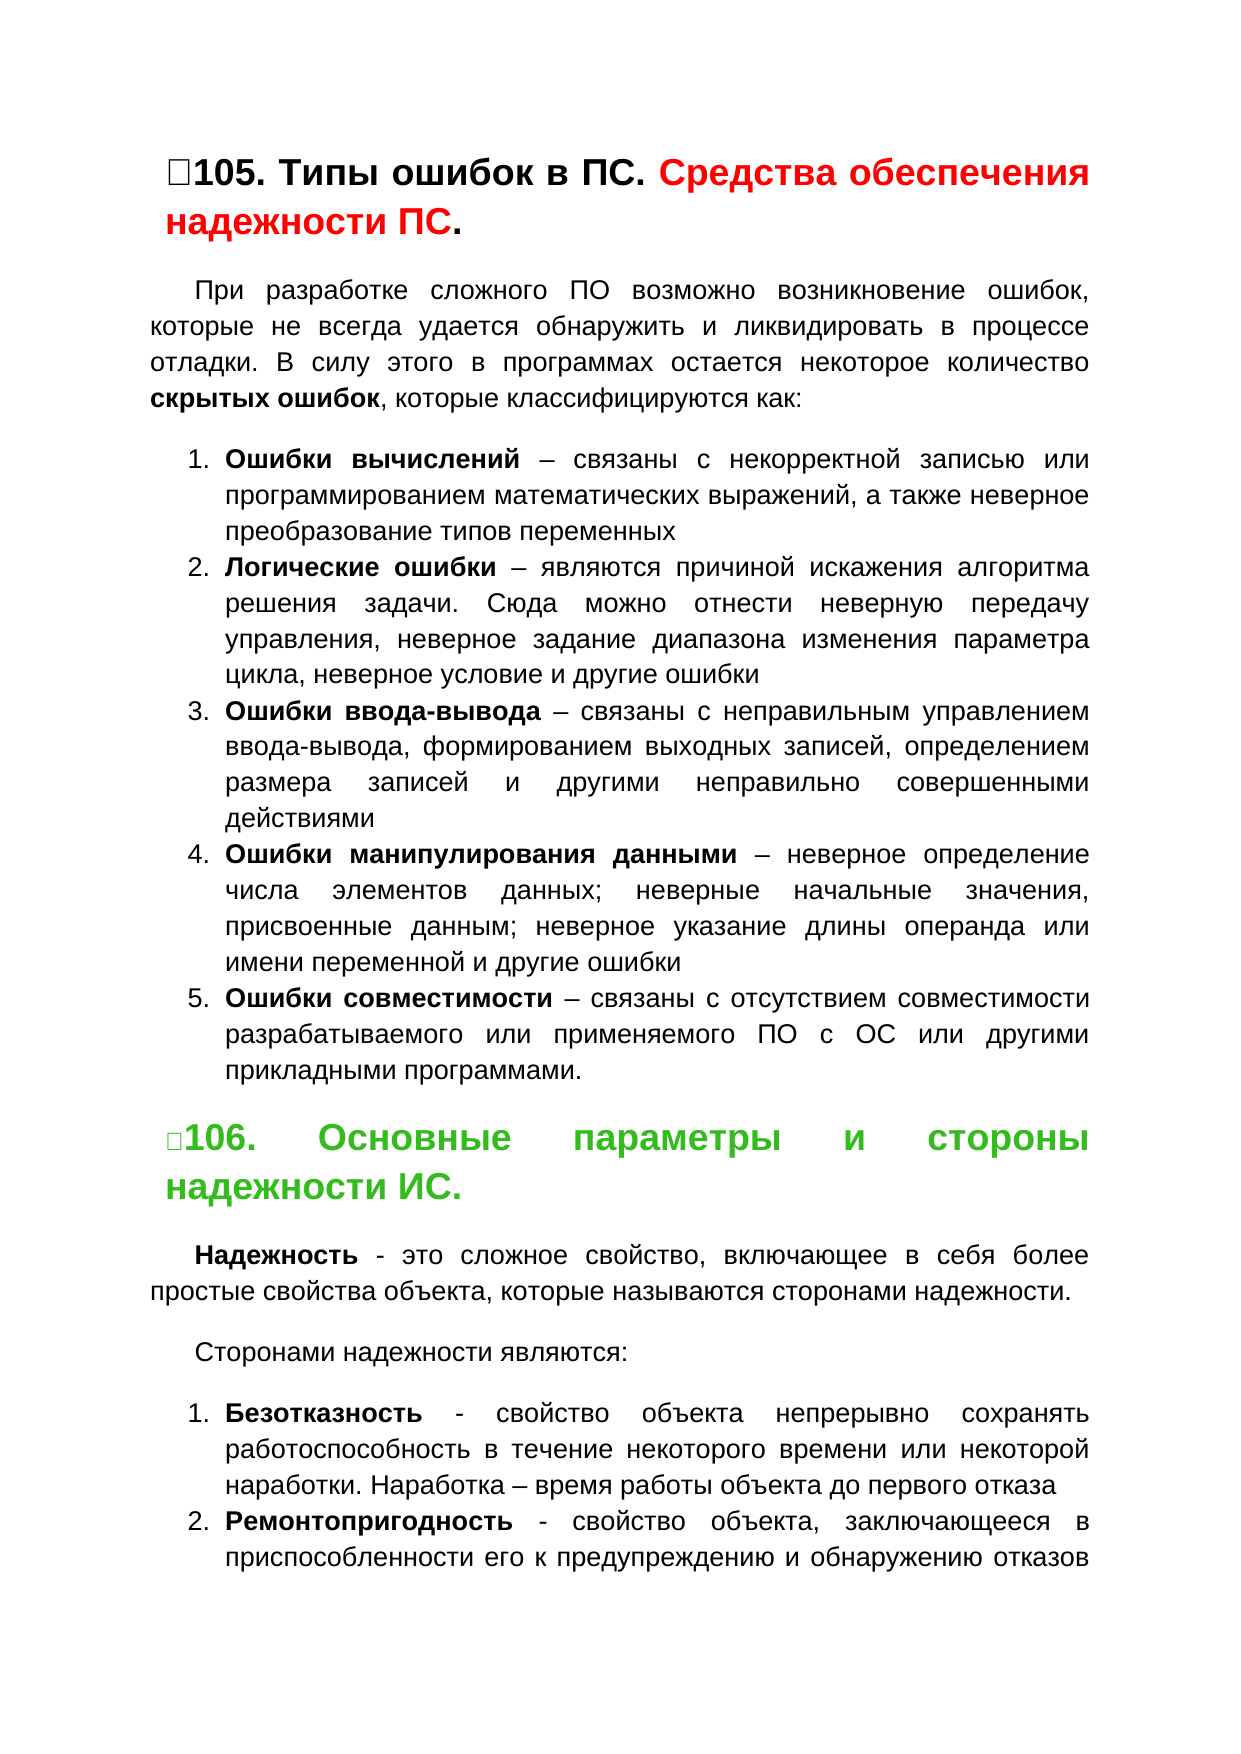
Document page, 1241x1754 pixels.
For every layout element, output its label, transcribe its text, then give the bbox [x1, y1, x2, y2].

list Ошибки совместимости – связаны с отсутствием совместимости разрабатываемого или применяемого ПО с ОС или другими прикладными программами. [187, 982, 1090, 1085]
text При разработке сложного ПО возможно возникновение ошибок, которые не всегда удается обнаружить и ликвидировать в процессе отладки. В силу этого в программах остается некоторое количество скрытых ошибок, которые классифицируются как: [150, 274, 1090, 413]
list Ошибки вычислений – связаны с некорректной записью или программированием математических выражений, а также неверное преобразование типов переменных [187, 443, 1090, 546]
subtitle 💦105. Типы ошибок в ПС. Средства обеспечения надежности ПС. [165, 150, 1090, 243]
text Сторонами надежности являются: [150, 1336, 1090, 1367]
text Надежность - это сложное свойство, включающее в себя более простые свойства объекта, которые называются сторонами надежности. [150, 1239, 1090, 1306]
subtitle 🍏106. Основные параметры и стороны надежности ИС. [165, 1115, 1090, 1207]
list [187, 1504, 1090, 1572]
list Безотказность - свойство объекта непрерывно сохранять работоспособность в течение некоторого времени или некоторой наработки. Наработка – время работы объекта до первого отказа [187, 1397, 1090, 1500]
list Ошибки манипулирования данными – неверное определение числа элементов данных; неверные начальные значения, присвоенные данным; неверное указание длины операнда или имени переменной и другие ошибки [187, 838, 1090, 977]
list Логические ошибки – являются причиной искажения алгоритма решения задачи. Сюда можно отнести неверную передачу управления, неверное задание диапазона изменения параметра цикла, неверное условие и другие ошибки [187, 551, 1090, 690]
list Ошибки ввода-вывода – связаны с неправильным управлением ввода-вывода, формированием выходных записей, определением размера записей и другими неправильно совершенными действиями [187, 694, 1090, 833]
